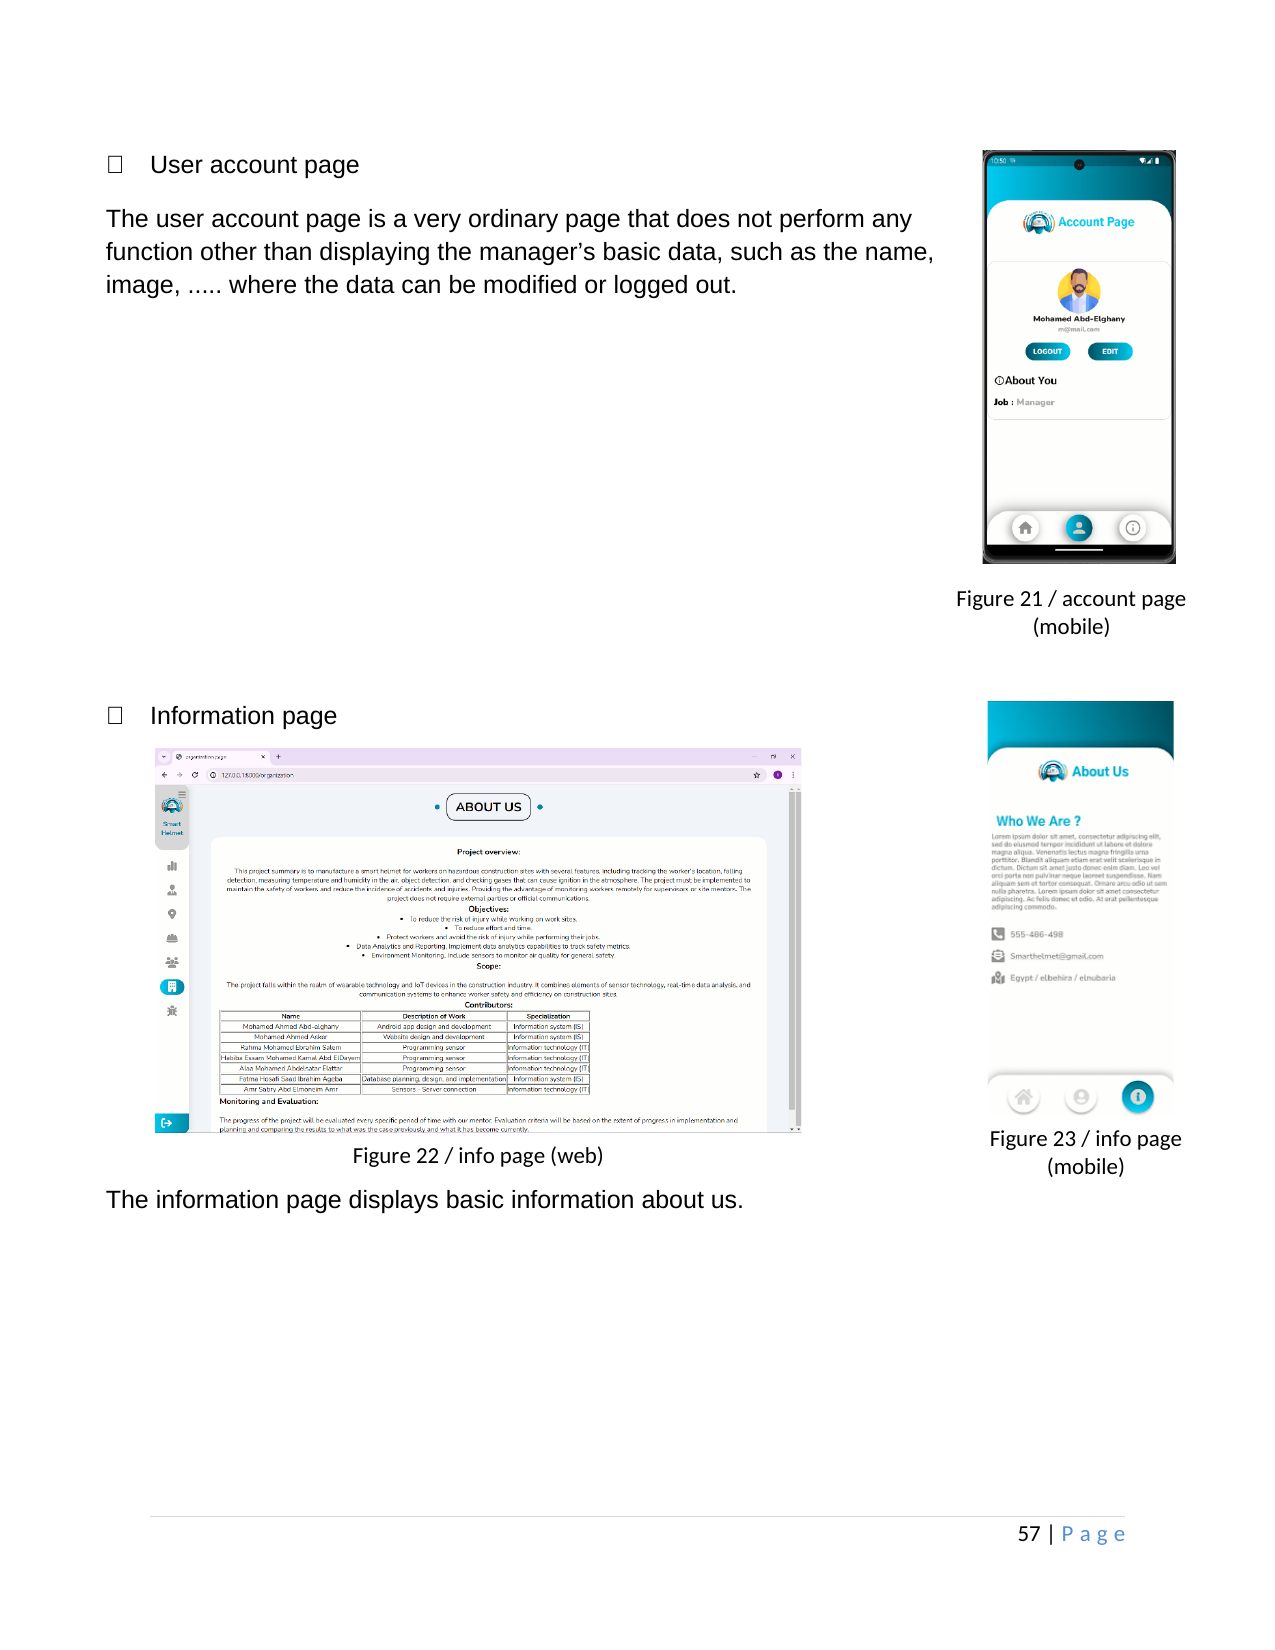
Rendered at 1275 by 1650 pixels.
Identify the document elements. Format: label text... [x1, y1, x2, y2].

picture [982, 150, 1176, 564]
text The information page displays basic information about us. [106, 1185, 1125, 1214]
picture [155, 748, 802, 1133]
text The user account page is a very ordinary page that does not perform any function other than displaying the manager’s basic data, such as the name, image, ..... where the data can be modified or logged out. [106, 204, 1125, 299]
picture [987, 701, 1174, 1116]
text  Information page [106, 701, 1125, 729]
text  User account page [106, 150, 1125, 179]
